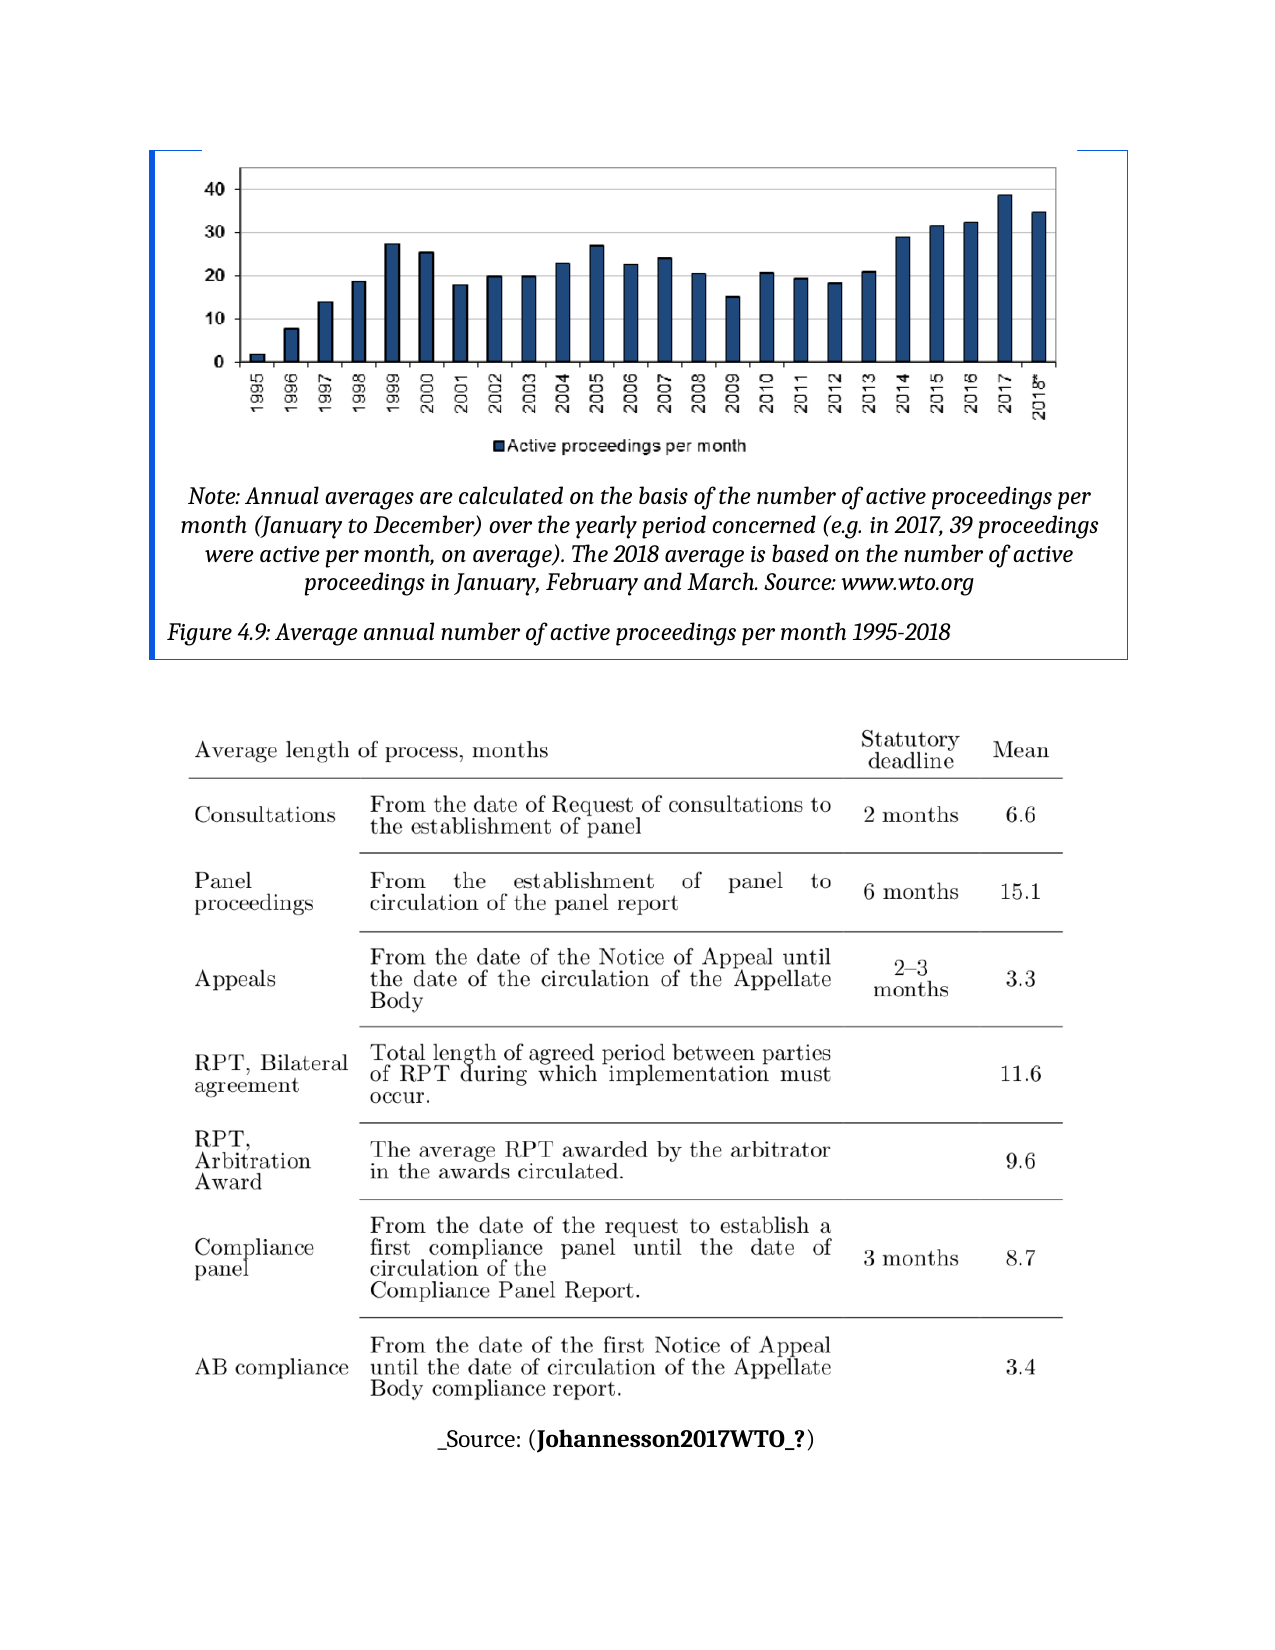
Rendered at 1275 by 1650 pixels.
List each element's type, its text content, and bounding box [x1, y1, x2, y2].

picture [202, 150, 1078, 462]
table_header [139, 726, 1114, 1474]
table_header Note: Annual averages are calculated on the basis of the number of active proceedings per month (January to December) over the yearly period concerned (e.g. in 2017, 39 proceedings were active per month, on average). The 2018 average is based on the number of active proceedings in January, February and March. Source: www.wto.org Figure 4.9: Average annual number of active proceedings per month 1995-2018 [155, 151, 1127, 659]
picture [188, 726, 1064, 1404]
